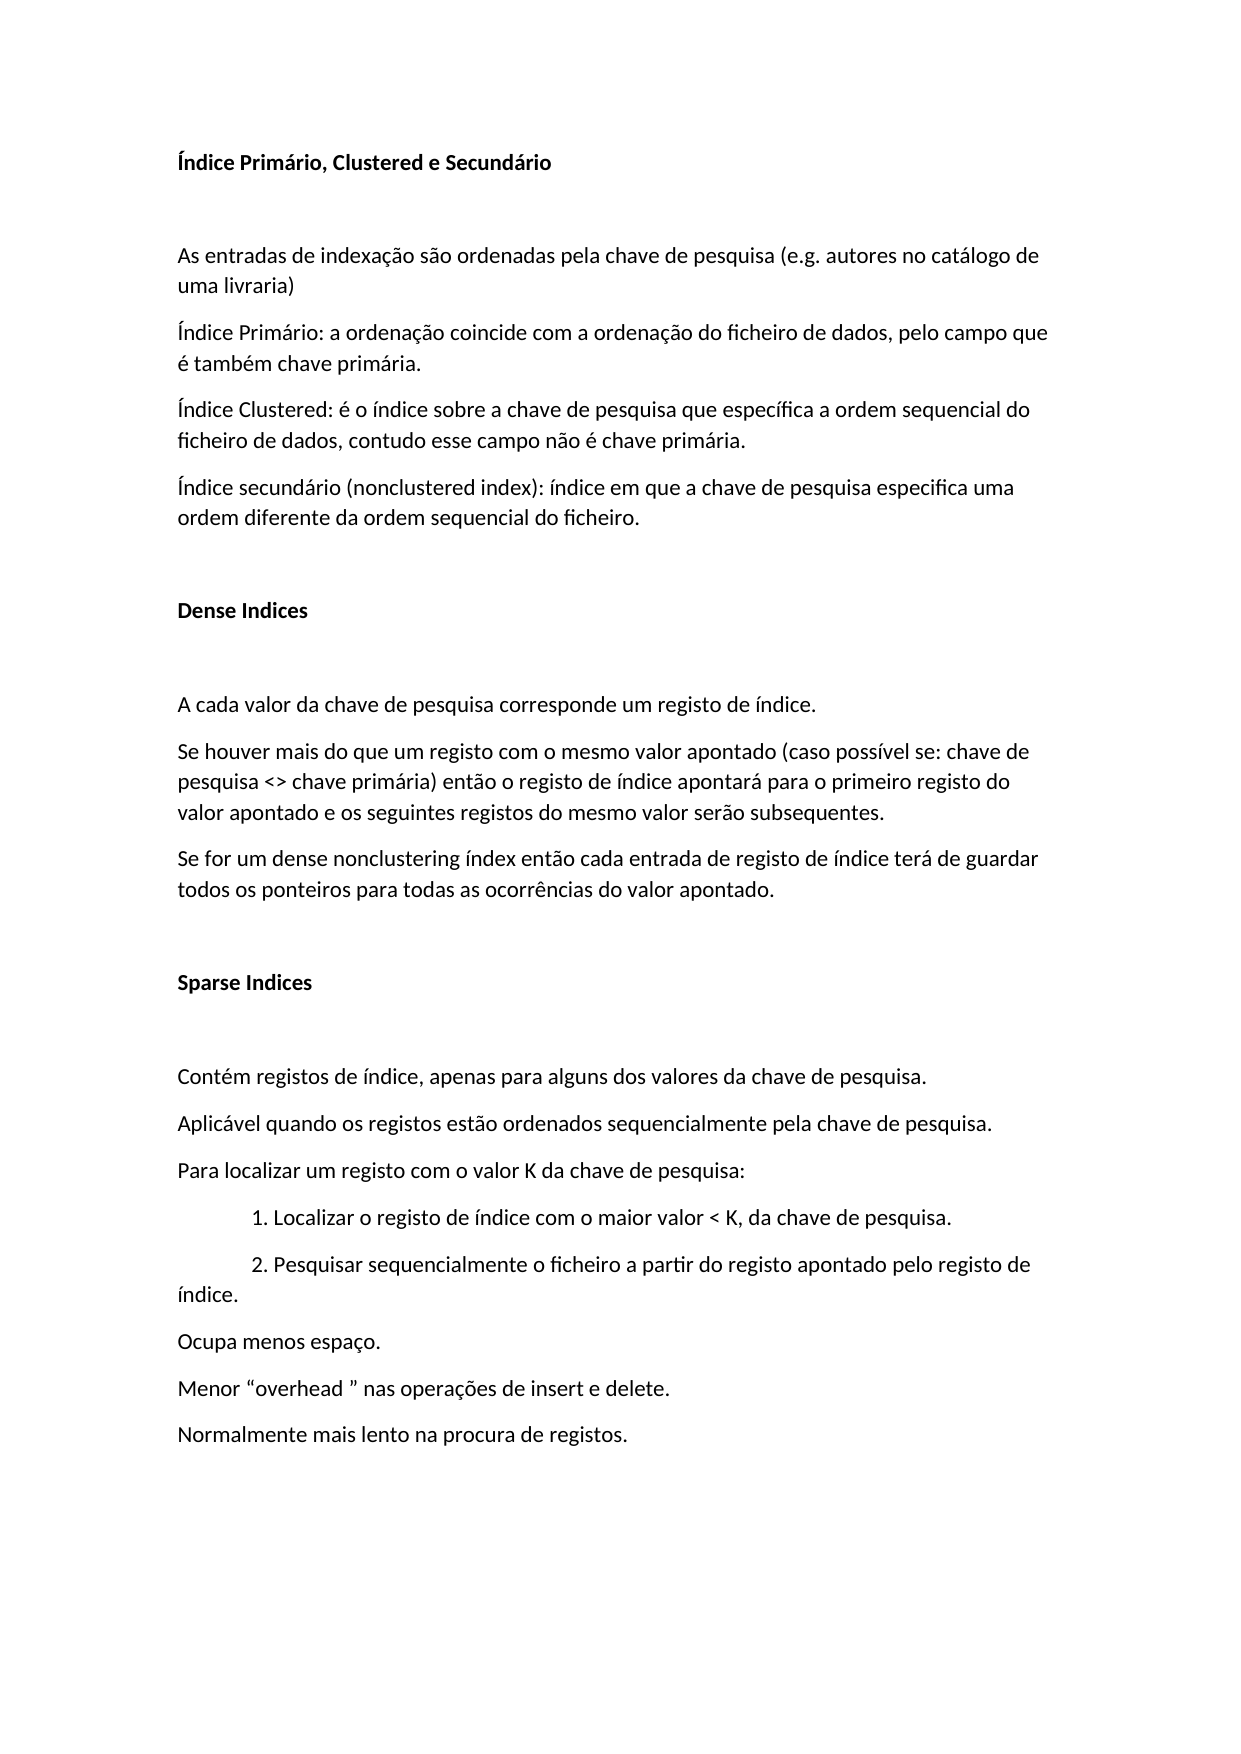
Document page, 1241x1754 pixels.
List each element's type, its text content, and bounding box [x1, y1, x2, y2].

text Ocupa menos espaço. [177, 1327, 1063, 1355]
text Índice Primário: a ordenação coincide com a ordenação do ficheiro de dados, pelo campo que é também chave primária. [177, 318, 1063, 377]
text Índice secundário (nonclustered index): índice em que a chave de pesquisa especifica uma ordem diferente da ordem sequencial do ficheiro. [177, 473, 1063, 531]
text Menor “overhead ” nas operações de insert e delete. [177, 1374, 1063, 1402]
text A cada valor da chave de pesquisa corresponde um registo de índice. [177, 690, 1063, 718]
text As entradas de indexação são ordenadas pela chave de pesquisa (e.g. autores no catálogo de uma livraria) [177, 241, 1063, 299]
text Índice Primário, Clustered e Secundário [177, 148, 1063, 176]
text Dense Indices [177, 597, 1063, 624]
text Se houver mais do que um registo com o mesmo valor apontado (caso possível se: chave de pesquisa <> chave primária) então o registo de índice apontará para o primeiro registo do valor apontado e os seguintes registos do mesmo valor serão subsequentes. [177, 737, 1063, 826]
text Para localizar um registo com o valor K da chave de pesquisa: [177, 1156, 1063, 1184]
text Normalmente mais lento na procura de registos. [177, 1421, 1063, 1448]
text Contém registos de índice, apenas para alguns dos valores da chave de pesquisa. [177, 1062, 1063, 1090]
text Se for um dense nonclustering índex então cada entrada de registo de índice terá de guardar todos os ponteiros para todas as ocorrências do valor apontado. [177, 844, 1063, 903]
text Índice Clustered: é o índice sobre a chave de pesquisa que específica a ordem sequencial do ficheiro de dados, contudo esse campo não é chave primária. [177, 396, 1063, 454]
text Aplicável quando os registos estão ordenados sequencialmente pela chave de pesquisa. [177, 1109, 1063, 1137]
text Sparse Indices [177, 968, 1063, 996]
text 1. Localizar o registo de índice com o maior valor < K, da chave de pesquisa. [177, 1203, 1063, 1231]
text 2. Pesquisar sequencialmente o ficheiro a partir do registo apontado pelo registo de índice. [177, 1250, 1063, 1308]
